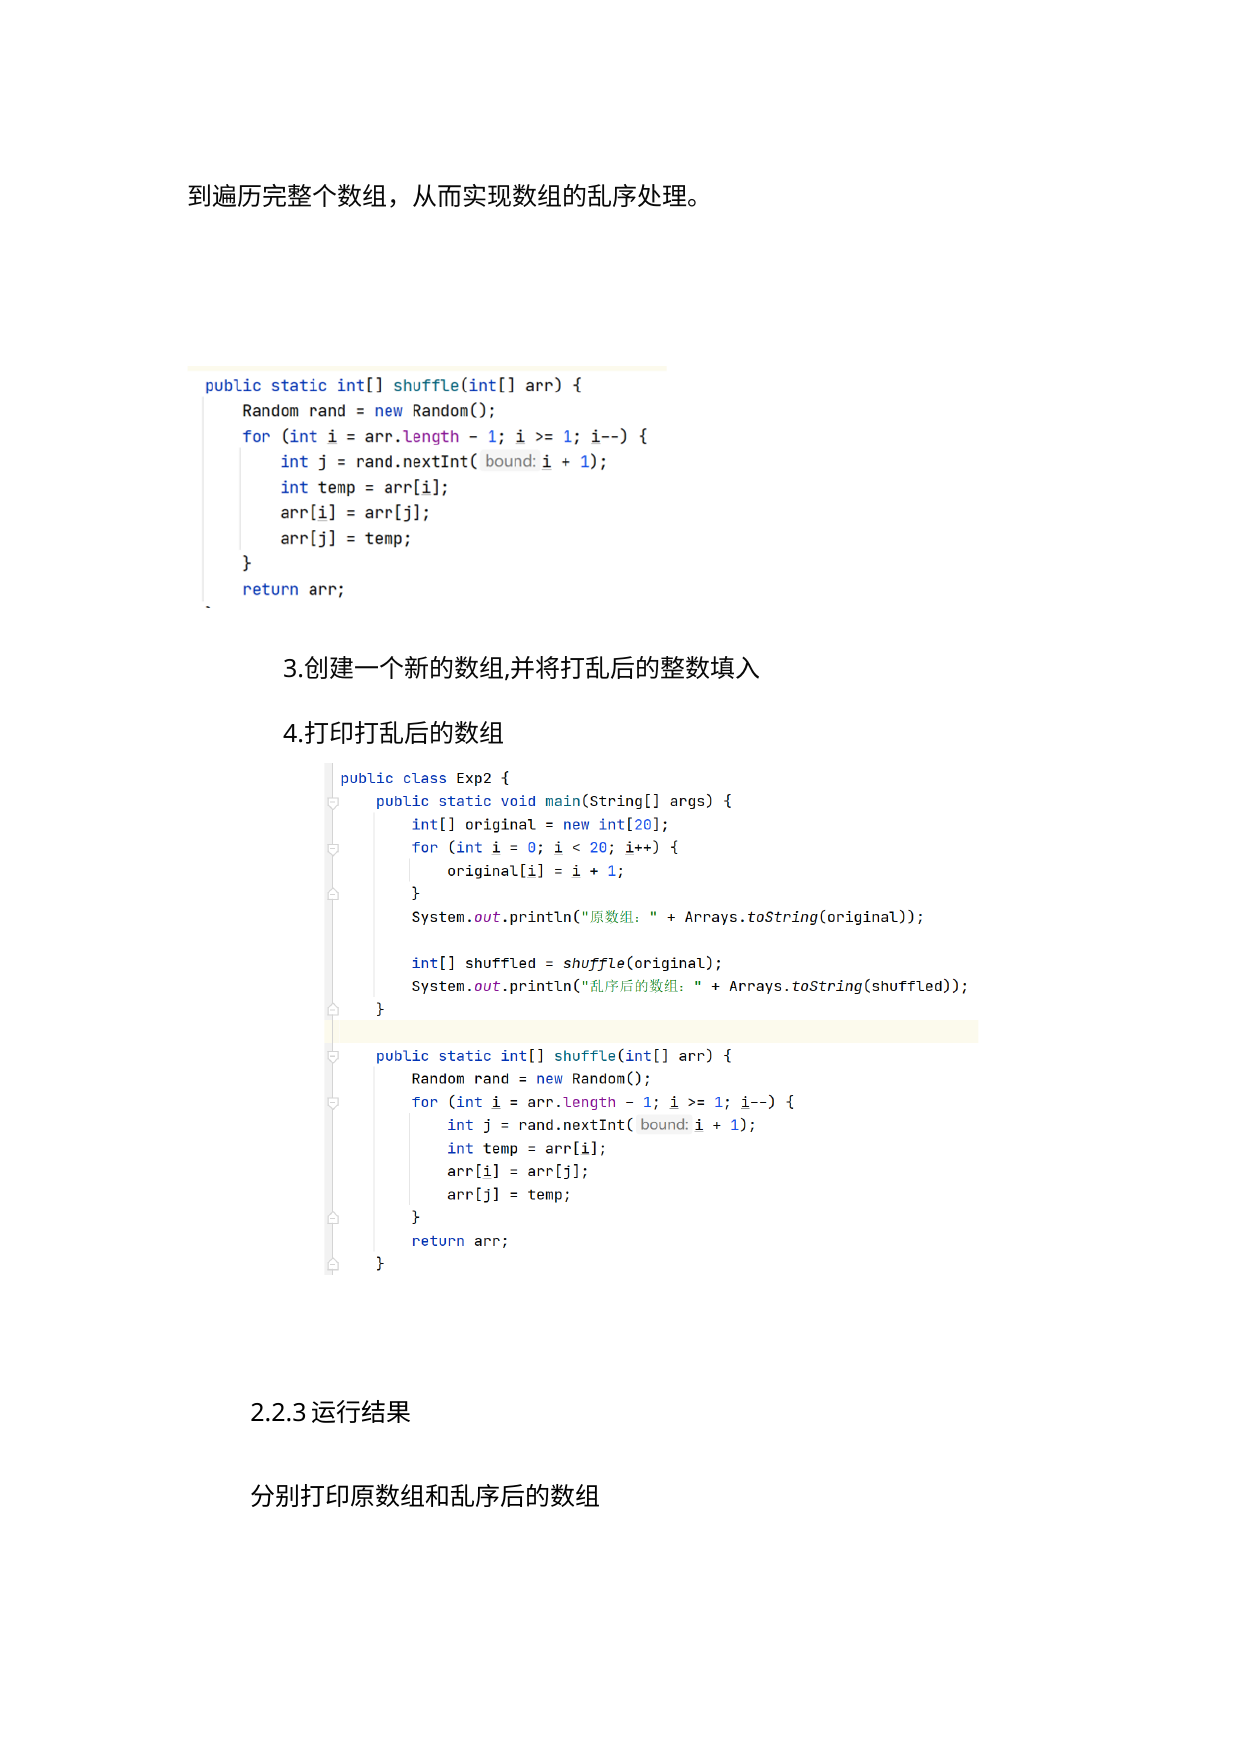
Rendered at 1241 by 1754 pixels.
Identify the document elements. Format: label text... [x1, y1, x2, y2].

text 2.2.3运行结果 [187, 1378, 1053, 1443]
text 4.打印打乱后的数组 [187, 699, 1053, 764]
text 分别打印原数组和乱序后的数组 [187, 1462, 1053, 1527]
picture [324, 763, 979, 1275]
text 3.创建一个新的数组,并将打乱后的整数填入 [187, 634, 1053, 699]
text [187, 162, 1053, 617]
picture [187, 366, 667, 608]
